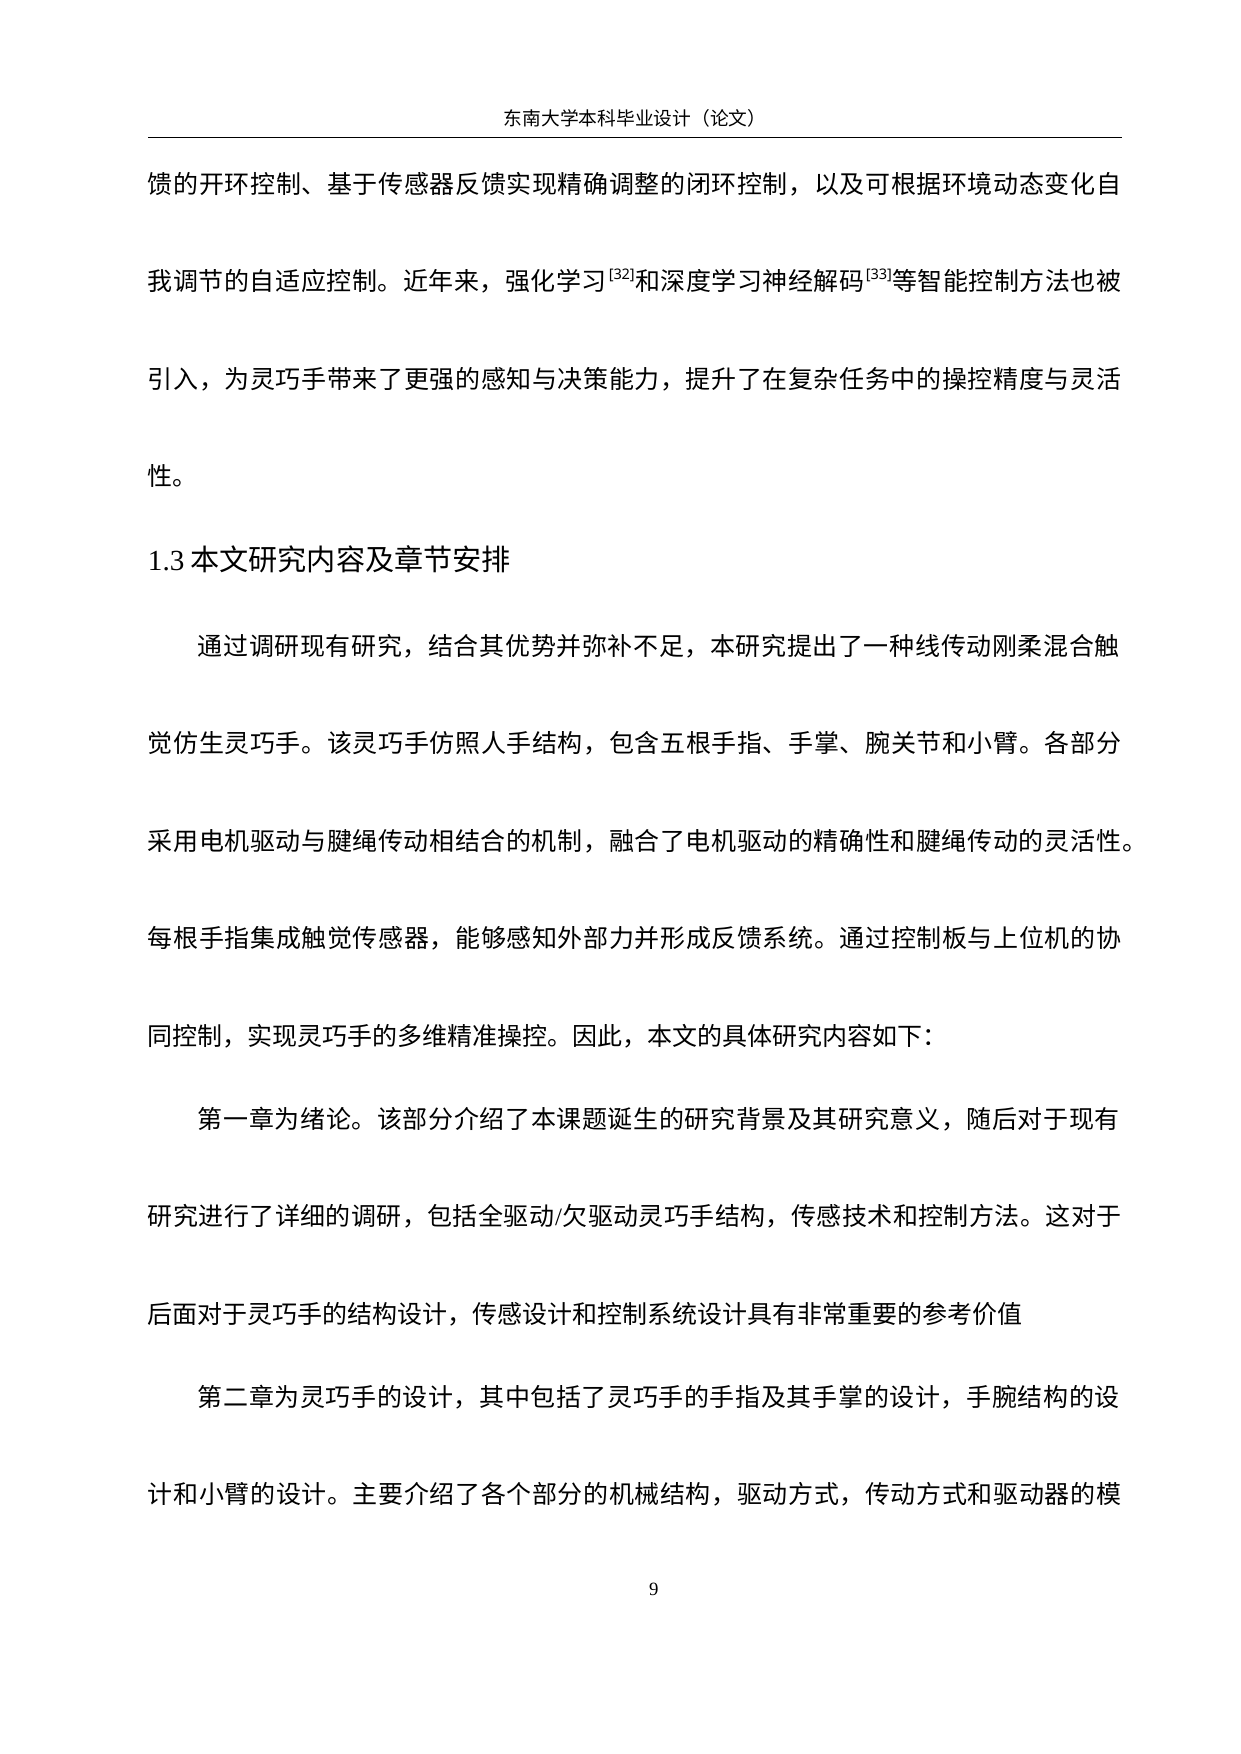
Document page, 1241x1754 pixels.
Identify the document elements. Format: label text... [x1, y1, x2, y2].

subtitle 1.3本文研究内容及章节安排 [148, 525, 1122, 590]
text 通过调研现有研究，结合其优势并弥补不足，本研究提出了一种线传动刚柔混合触觉仿生灵巧手。该灵巧手仿照人手结构，包含五根手指、手掌、腕关节和小臂。各部分采用电机驱动与腱绳传动相结合的机制，融合了电机驱动的精确性和腱绳传动的灵活性。每根手指集成触觉传感器，能够感知外部力并形成反馈系统。通过控制板与上位机的协同控制，实现灵巧手的多维精准操控。因此，本文的具体研究内容如下： [148, 612, 1122, 1067]
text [148, 1363, 1122, 1525]
text 第一章为绪论。该部分介绍了本课题诞生的研究背景及其研究意义，随后对于现有研究进行了详细的调研，包括全驱动/欠驱动灵巧手结构，传感技术和控制方法。这对于后面对于灵巧手的结构设计，传感设计和控制系统设计具有非常重要的参考价值 [148, 1085, 1122, 1345]
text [148, 150, 1122, 507]
